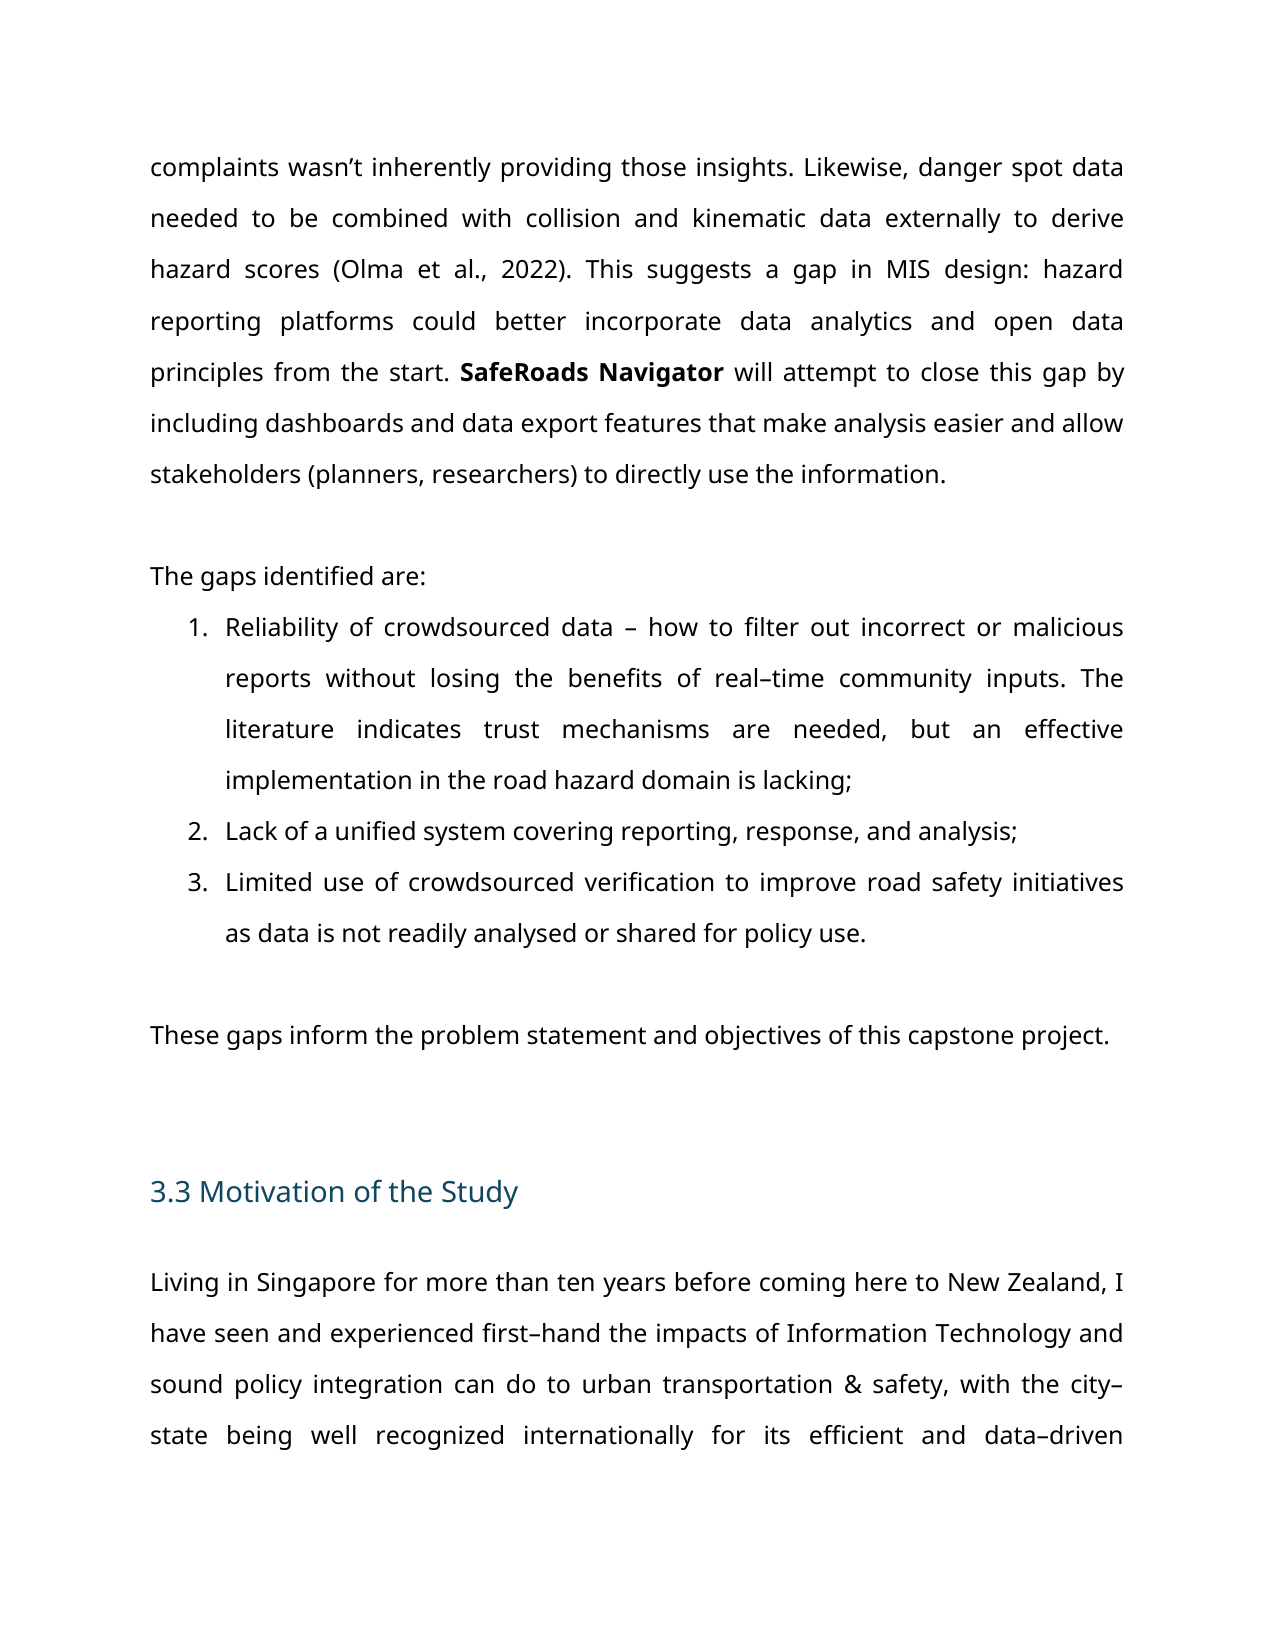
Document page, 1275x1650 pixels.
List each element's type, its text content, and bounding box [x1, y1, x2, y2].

list Lack of a unified system covering reporting, response, and analysis; [187, 813, 1125, 848]
list Reliability of crowdsourced data – how to filter out incorrect or malicious reports without losing the benefits of real–time community inputs. The literature indicates trust mechanisms are needed, but an effective implementation in the road hazard domain is lacking; [187, 609, 1125, 797]
text 3.3 Motivation of the Study [150, 1171, 1125, 1211]
text The gaps identified are: [150, 558, 1125, 592]
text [150, 150, 1125, 490]
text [150, 1264, 1125, 1452]
text These gaps inform the problem statement and objectives of this capstone project. [150, 1018, 1125, 1052]
list Limited use of crowdsourced verification to improve road safety initiatives as data is not readily analysed or shared for policy use. [187, 864, 1125, 950]
